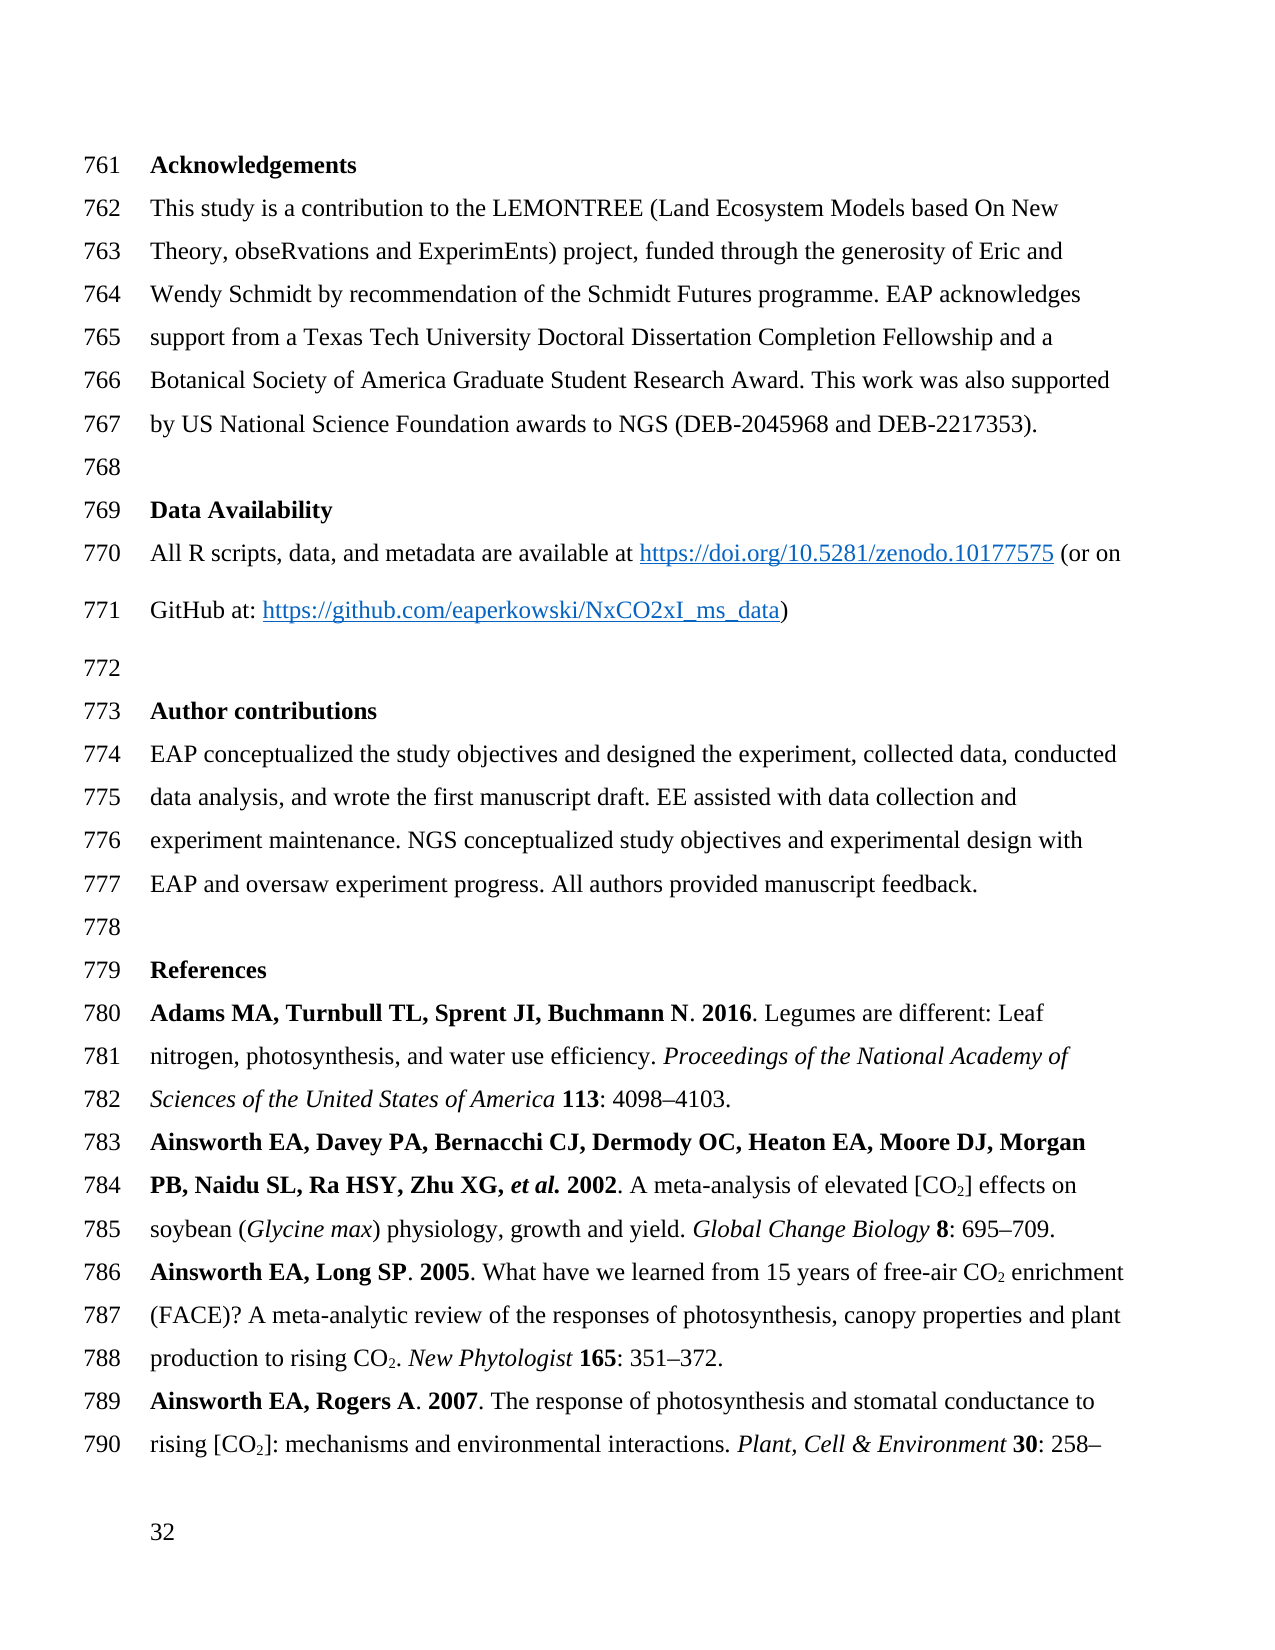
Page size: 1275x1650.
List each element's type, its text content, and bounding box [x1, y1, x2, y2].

text References [150, 955, 1125, 984]
text EAP conceptualized the study objectives and designed the experiment, collected data, conducted data analysis, and wrote the first manuscript draft. EE assisted with data collection and experiment maintenance. NGS conceptualized study objectives and experimental design with EAP and oversaw experiment progress. All authors provided manuscript feedback. [150, 739, 1125, 897]
text Author contributions [150, 696, 1125, 725]
text Adams MA, Turnbull TL, Sprent JI, Buchmann N. 2016. Legumes are different: Leaf nitrogen, photosynthesis, and water use efficiency. Proceedings of the National Academy of Sciences of the United States of America 113: 4098–4103. [150, 998, 1125, 1113]
text All R scripts, data, and metadata are available at https://doi.org/10.5281/zenodo.10177575 (or on GitHub at: https://github.com/eaperkowski/NxCO2xI_ms_data) [150, 538, 1125, 624]
text Ainsworth EA, Davey PA, Bernacchi CJ, Dermody OC, Heaton EA, Moore DJ, Morgan PB, Naidu SL, Ra HSY, Zhu XG, et al. 2002. A meta-analysis of elevated [CO2] effects on soybean (Glycine max) physiology, growth and yield. Global Change Biology 8: 695–709. [150, 1127, 1125, 1242]
text Data Availability [150, 495, 1125, 524]
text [150, 1386, 1125, 1458]
text Acknowledgements [150, 150, 1125, 179]
text This study is a contribution to the LEMONTREE (Land Ecosystem Models based On New Theory, obseRvations and ExperimEnts) project, funded through the generosity of Eric and Wendy Schmidt by recommendation of the Schmidt Futures programme. EAP acknowledges support from a Texas Tech University Doctoral Dissertation Completion Fellowship and a Botanical Society of America Graduate Student Research Award. This work was also supported by US National Science Foundation awards to NGS (DEB-2045968 and DEB-2217353). [150, 193, 1125, 437]
text Ainsworth EA, Long SP. 2005. What have we learned from 15 years of free-air CO2 enrichment (FACE)? A meta-analytic review of the responses of photosynthesis, canopy properties and plant production to rising CO2. New Phytologist 165: 351–372. [150, 1257, 1125, 1372]
